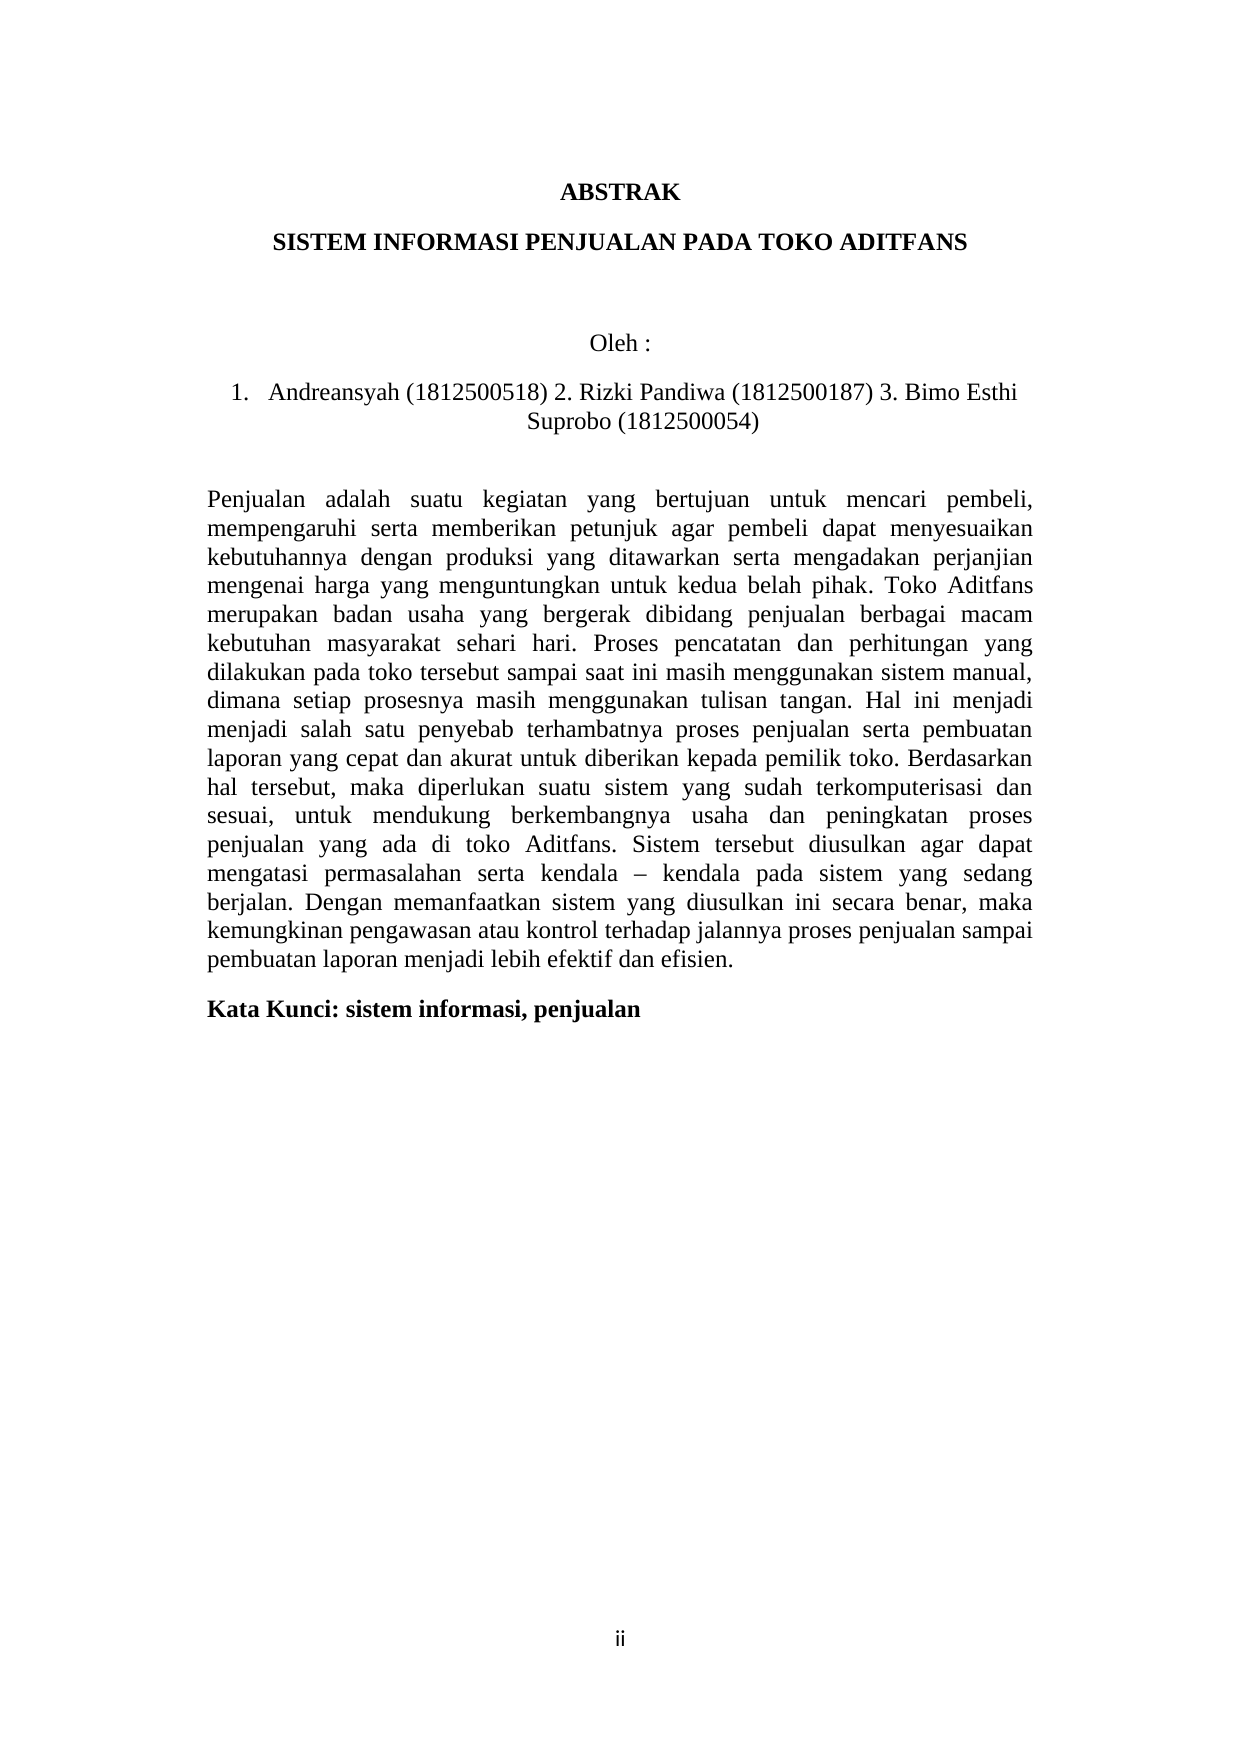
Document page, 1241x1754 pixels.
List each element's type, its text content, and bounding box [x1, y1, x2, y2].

text Oleh : [207, 328, 1033, 356]
list Andreansyah (1812500518) 2. Rizki Pandiwa (1812500187) 3. Bimo Esthi Suprobo (1812500054) [215, 377, 1033, 435]
subtitle SISTEM INFORMASI PENJUALAN PADA TOKO ADITFANS [207, 227, 1033, 256]
text Kata Kunci: sistem informasi, penjualan [207, 994, 1033, 1023]
text Penjualan adalah suatu kegiatan yang bertujuan untuk mencari pembeli, mempengaruhi serta memberikan petunjuk agar pembeli dapat menyesuaikan kebutuhannya dengan produksi yang ditawarkan serta mengadakan perjanjian mengenai harga yang menguntungkan untuk kedua belah pihak. Toko Aditfans merupakan badan usaha yang bergerak dibidang penjualan berbagai macam kebutuhan masyarakat sehari hari. Proses pencatatan dan perhitungan yang dilakukan pada toko tersebut sampai saat ini masih menggunakan sistem manual, dimana setiap prosesnya masih menggunakan tulisan tangan. Hal ini menjadi menjadi salah satu penyebab terhambatnya proses penjualan serta pembuatan laporan yang cepat dan akurat untuk diberikan kepada pemilik toko. Berdasarkan hal tersebut, maka diperlukan suatu sistem yang sudah terkomputerisasi dan sesuai, untuk mendukung berkembangnya usaha dan peningkatan proses penjualan yang ada di toko Aditfans. Sistem tersebut diusulkan agar dapat mengatasi permasalahan serta kendala – kendala pada sistem yang sedang berjalan. Dengan memanfaatkan sistem yang diusulkan ini secara benar, maka kemungkinan pengawasan atau kontrol terhadap jalannya proses penjualan sampai pembuatan laporan menjadi lebih efektif dan efisien. [207, 484, 1033, 973]
subtitle ABSTRAK [207, 177, 1033, 206]
